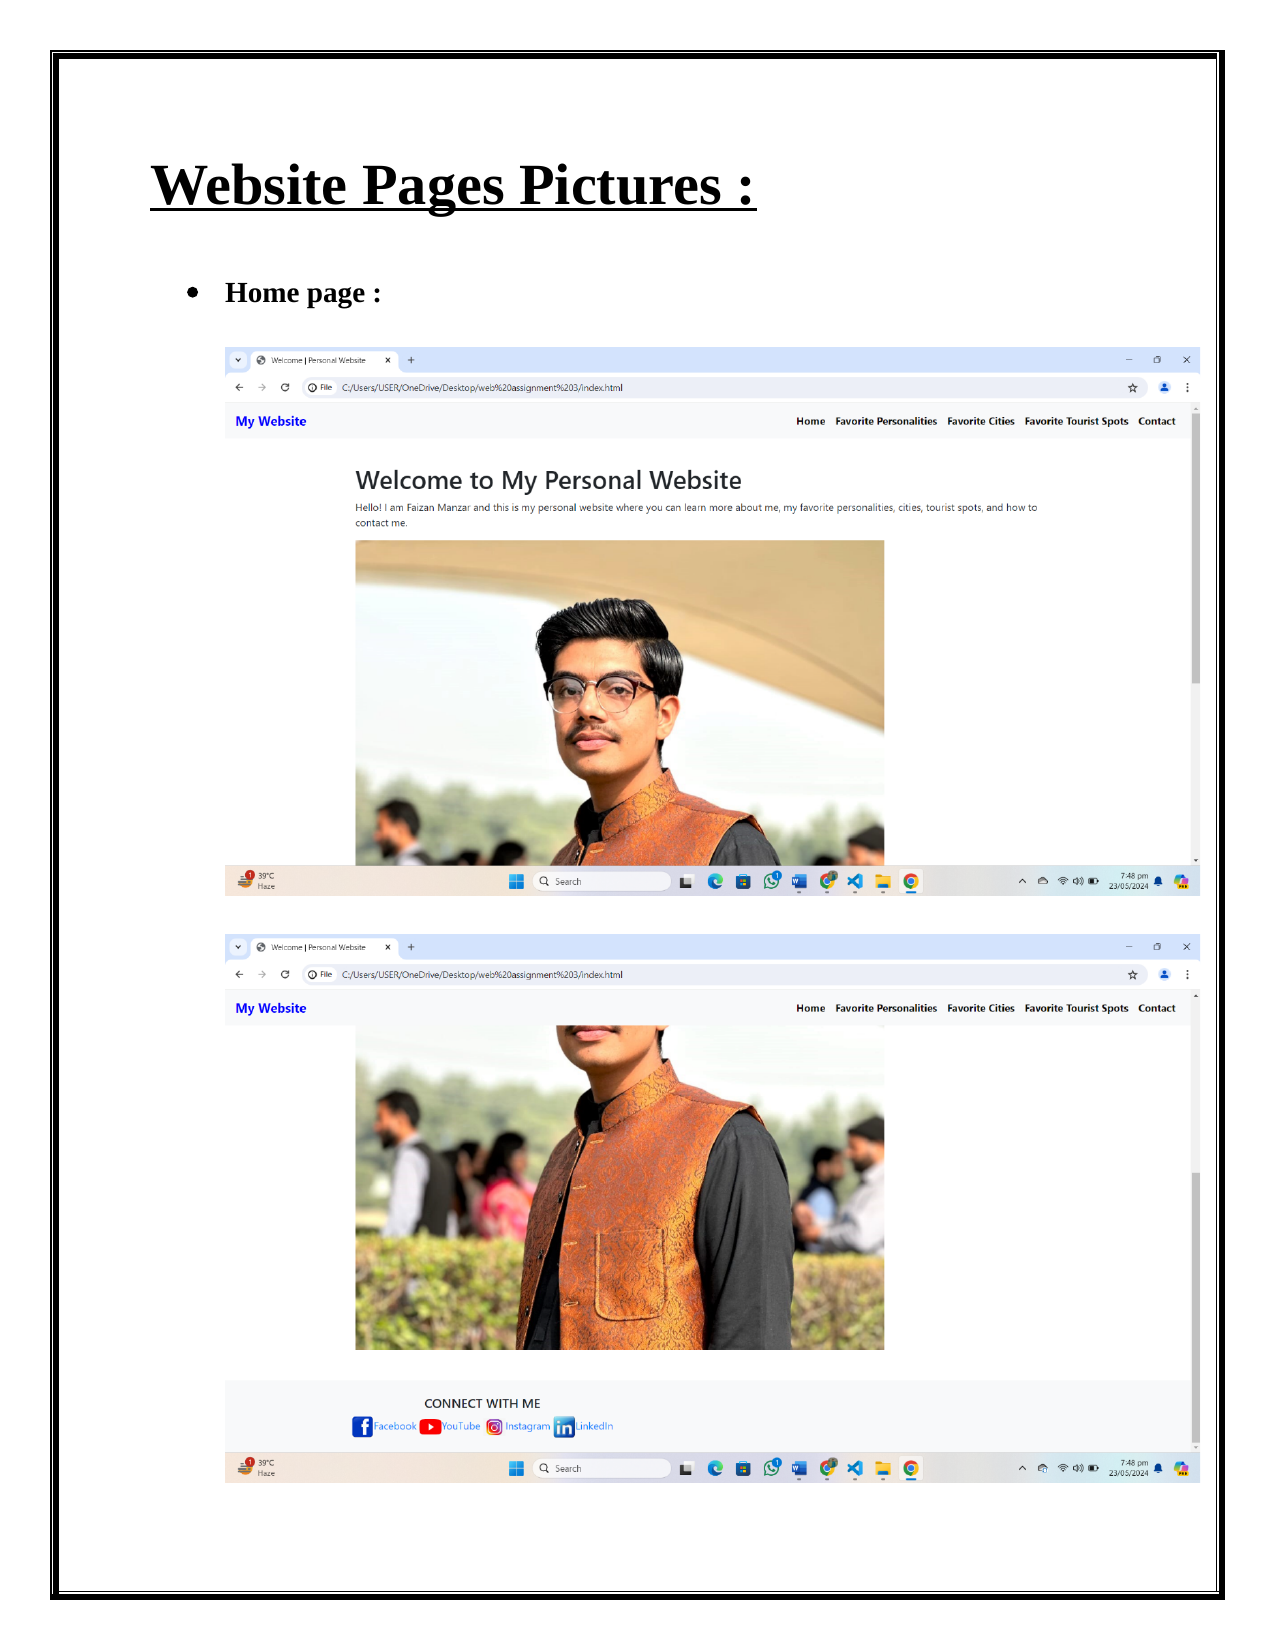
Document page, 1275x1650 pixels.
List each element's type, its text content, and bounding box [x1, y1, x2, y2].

text Website Pages Pictures : [150, 150, 1125, 217]
list Home page : [187, 275, 1125, 309]
picture [225, 347, 1200, 896]
picture [225, 934, 1200, 1483]
